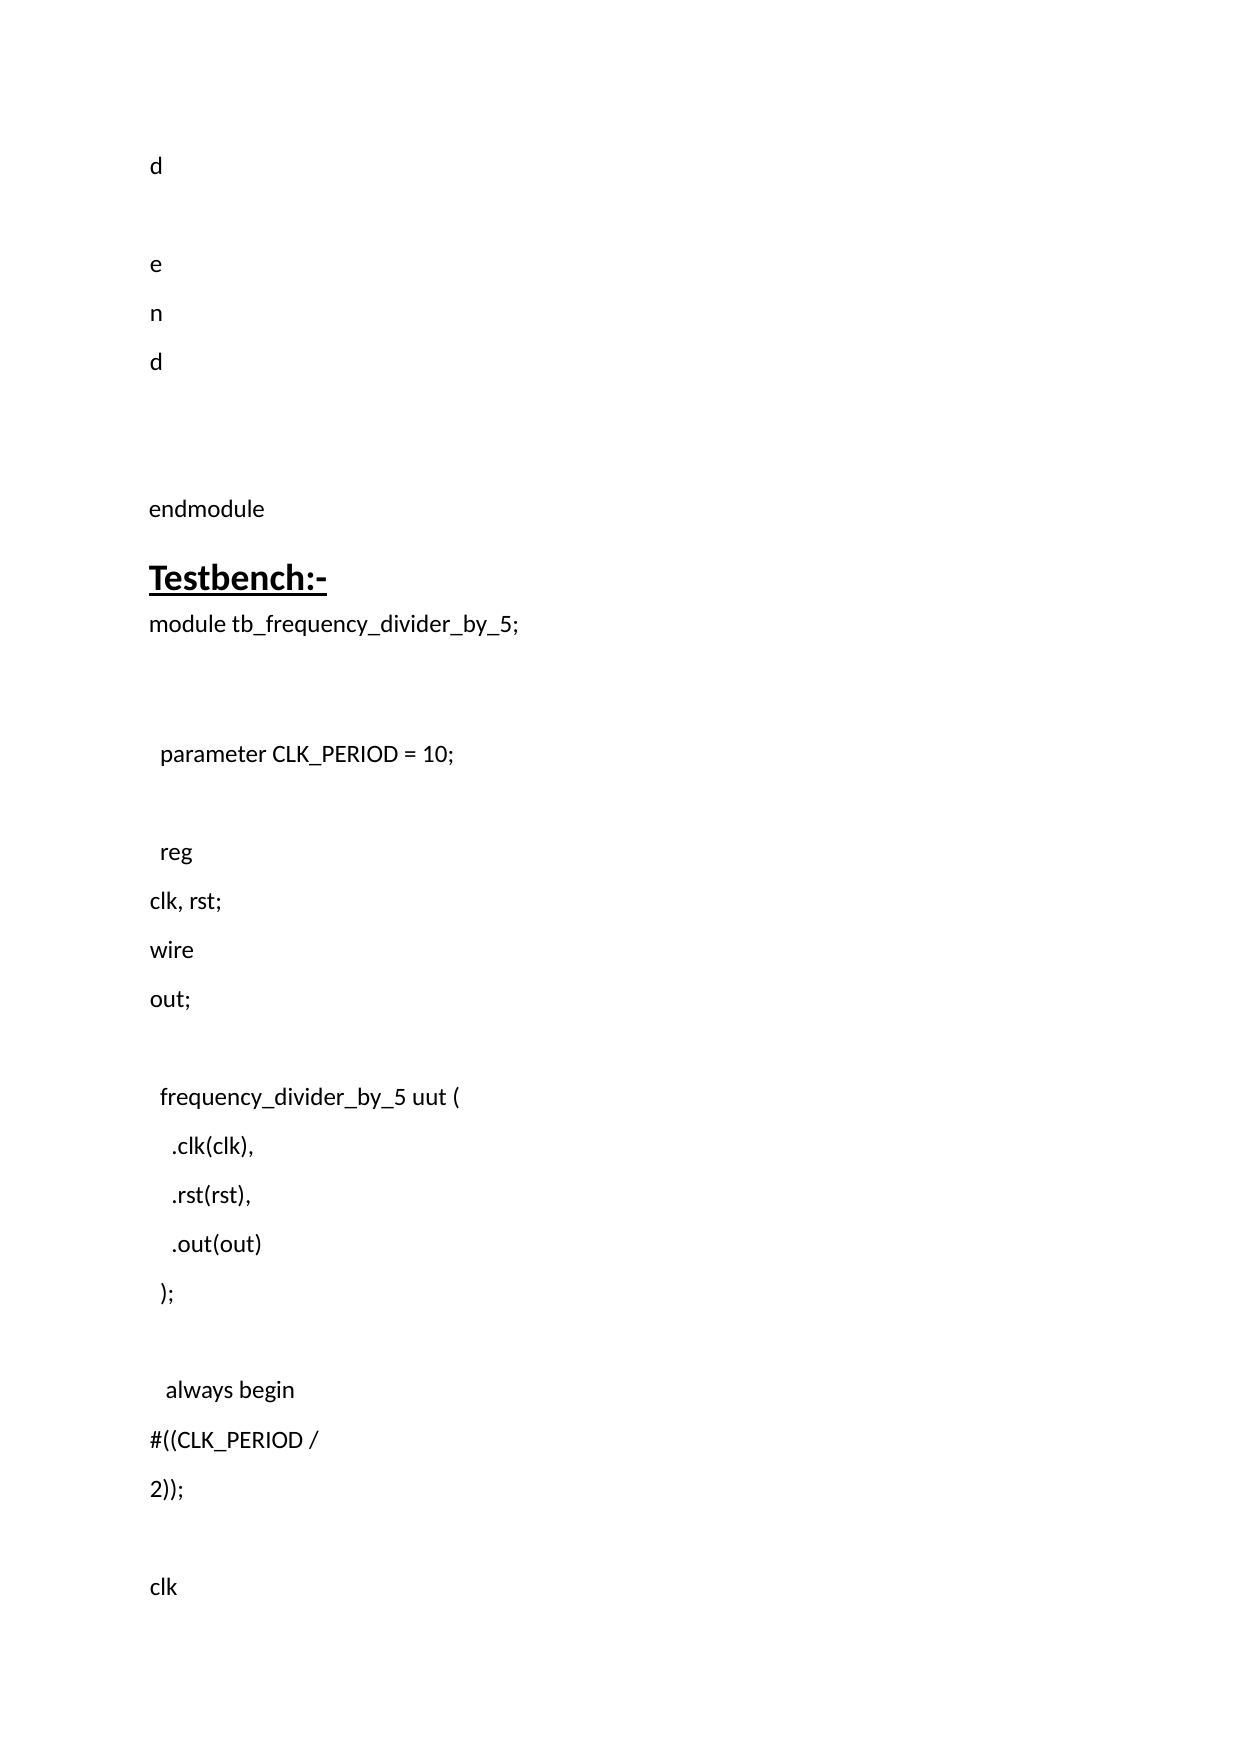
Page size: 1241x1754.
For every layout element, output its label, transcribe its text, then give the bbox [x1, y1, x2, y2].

text always begin #((CLK_PERIOD / 2)); [148, 1375, 357, 1503]
text .out(out) [148, 1228, 997, 1259]
text ); [148, 1277, 997, 1307]
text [148, 1522, 185, 1601]
text endmodule [148, 493, 997, 524]
text reg clk, rst; wire out; [148, 836, 224, 1014]
text frequency_divider_by_5 uut ( [148, 1082, 997, 1112]
text module tb_frequency_divider_by_5; [148, 608, 997, 639]
text parameter CLK_PERIOD = 10; [148, 738, 997, 769]
subtitle Testbench:- [148, 554, 431, 600]
text .clk(clk), [148, 1130, 997, 1161]
text .rst(rst), [148, 1179, 997, 1210]
